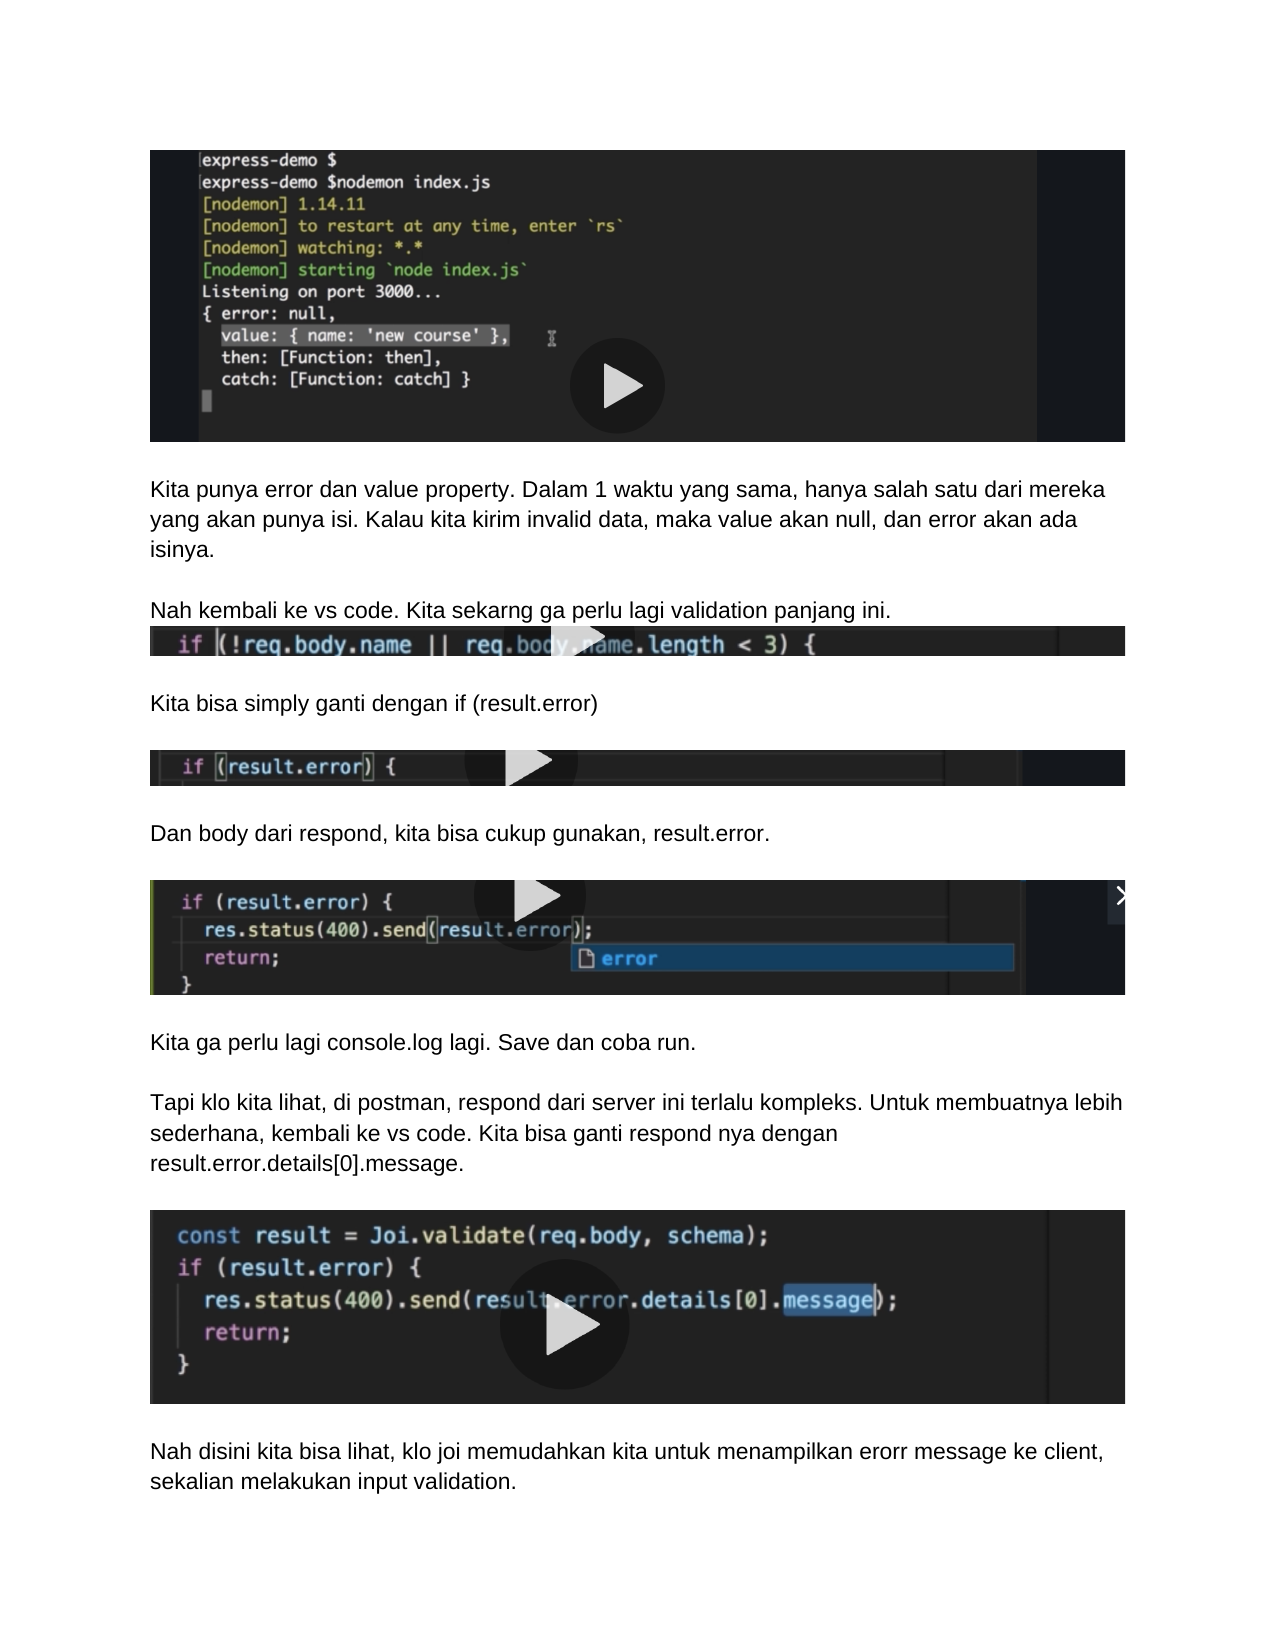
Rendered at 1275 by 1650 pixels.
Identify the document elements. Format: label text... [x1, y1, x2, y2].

text Kita bisa simply ganti dengan if (result.error) [150, 690, 1125, 716]
picture [150, 750, 1125, 786]
text Kita punya error dan value property. Dalam 1 waktu yang sama, hanya salah satu dari mereka yang akan punya isi. Kalau kita kirim invalid data, maka value akan null, dan error akan ada isinya. [150, 476, 1125, 562]
picture [150, 150, 1125, 442]
picture [150, 880, 1125, 995]
text Nah disini kita bisa lihat, klo joi memudahkan kita untuk menampilkan erorr message ke client, sekalian melakukan input validation. [150, 1438, 1125, 1494]
text Nah kembali ke vs code. Kita sekarng ga perlu lagi validation panjang ini. [150, 597, 1125, 623]
text Kita ga perlu lagi console.log lagi. Save dan coba run. [150, 1029, 1125, 1055]
text Dan body dari respond, kita bisa cukup gunakan, result.error. [150, 820, 1125, 846]
picture [150, 1210, 1125, 1404]
picture [150, 626, 1125, 656]
text Tapi klo kita lihat, di postman, respond dari server ini terlalu kompleks. Untuk membuatnya lebih sederhana, kembali ke vs code. Kita bisa ganti respond nya dengan result.error.details[0].message. [150, 1089, 1125, 1176]
